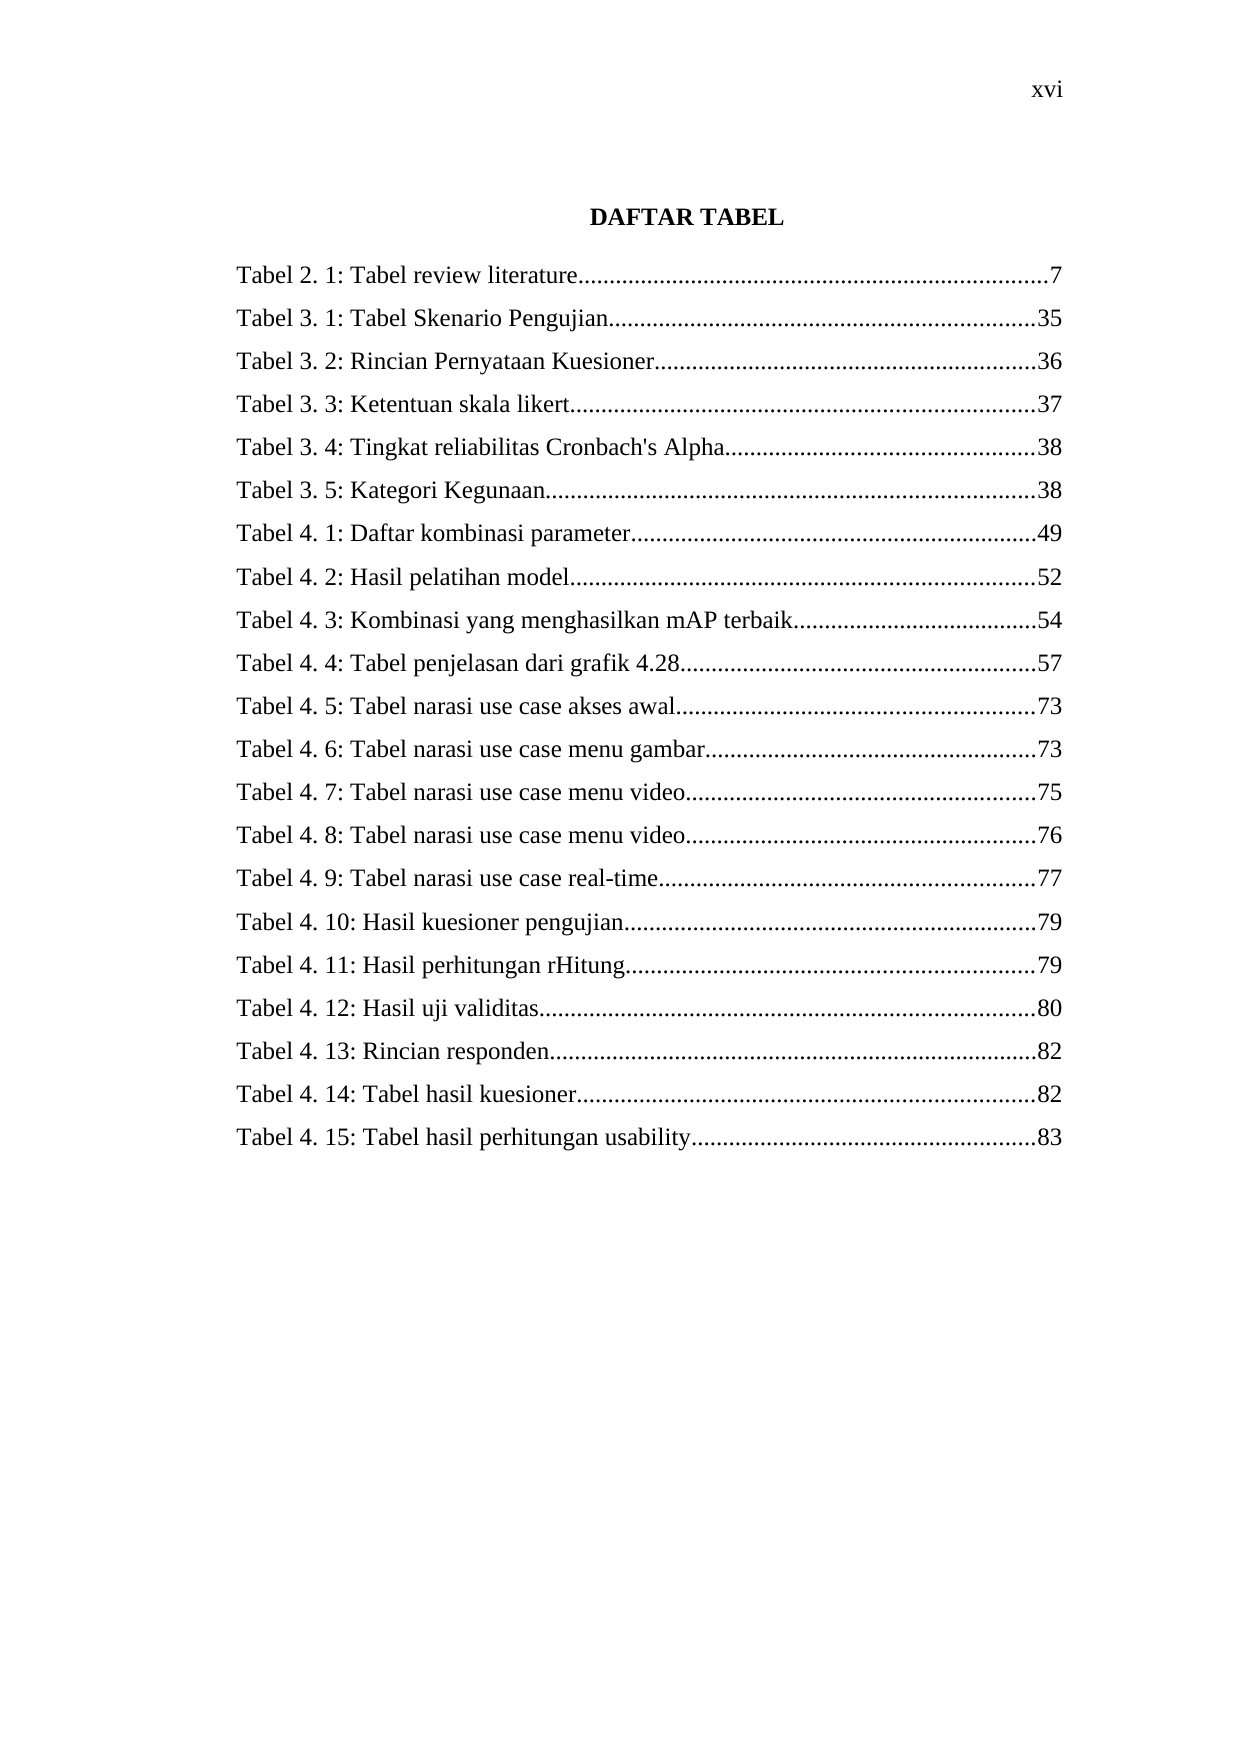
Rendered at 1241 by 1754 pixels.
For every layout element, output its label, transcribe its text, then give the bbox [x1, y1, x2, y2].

text Tabel 4. 7: Tabel narasi use case menu video 75 [236, 777, 1063, 806]
text Tabel 3. 4: Tingkat reliabilitas Cronbach's Alpha 38 [236, 432, 1063, 461]
text Tabel 3. 2: Rincian Pernyataan Kuesioner 36 [236, 346, 1063, 375]
text Tabel 4. 1: Daftar kombinasi parameter 49 [236, 518, 1063, 547]
text Tabel 3. 1: Tabel Skenario Pengujian 35 [236, 303, 1063, 332]
text Tabel 4. 13: Rincian responden 82 [236, 1036, 1063, 1065]
text Tabel 4. 4: Tabel penjelasan dari grafik 4.28 57 [236, 648, 1063, 677]
text Tabel 2. 1: Tabel review literature 7 [236, 260, 1063, 288]
text Tabel 4. 3: Kombinasi yang menghasilkan mAP terbaik 54 [236, 605, 1063, 633]
text Tabel 4. 9: Tabel narasi use case real-time 77 [236, 863, 1063, 892]
text Tabel 4. 2: Hasil pelatihan model 52 [236, 562, 1063, 590]
text Tabel 3. 3: Ketentuan skala likert 37 [236, 389, 1063, 418]
subtitle DAFTAR TABEL [236, 202, 1063, 231]
text Tabel 4. 5: Tabel narasi use case akses awal 73 [236, 691, 1063, 720]
text Tabel 4. 10: Hasil kuesioner pengujian 79 [236, 907, 1063, 935]
text Tabel 4. 11: Hasil perhitungan rHitung 79 [236, 950, 1063, 978]
text Tabel 4. 14: Tabel hasil kuesioner 82 [236, 1079, 1063, 1108]
text Tabel 4. 15: Tabel hasil perhitungan usability 83 [236, 1122, 1063, 1151]
text Tabel 4. 6: Tabel narasi use case menu gambar 73 [236, 734, 1063, 763]
text Tabel 4. 12: Hasil uji validitas 80 [236, 993, 1063, 1022]
text Tabel 3. 5: Kategori Kegunaan 38 [236, 475, 1063, 504]
text Tabel 4. 8: Tabel narasi use case menu video 76 [236, 820, 1063, 849]
